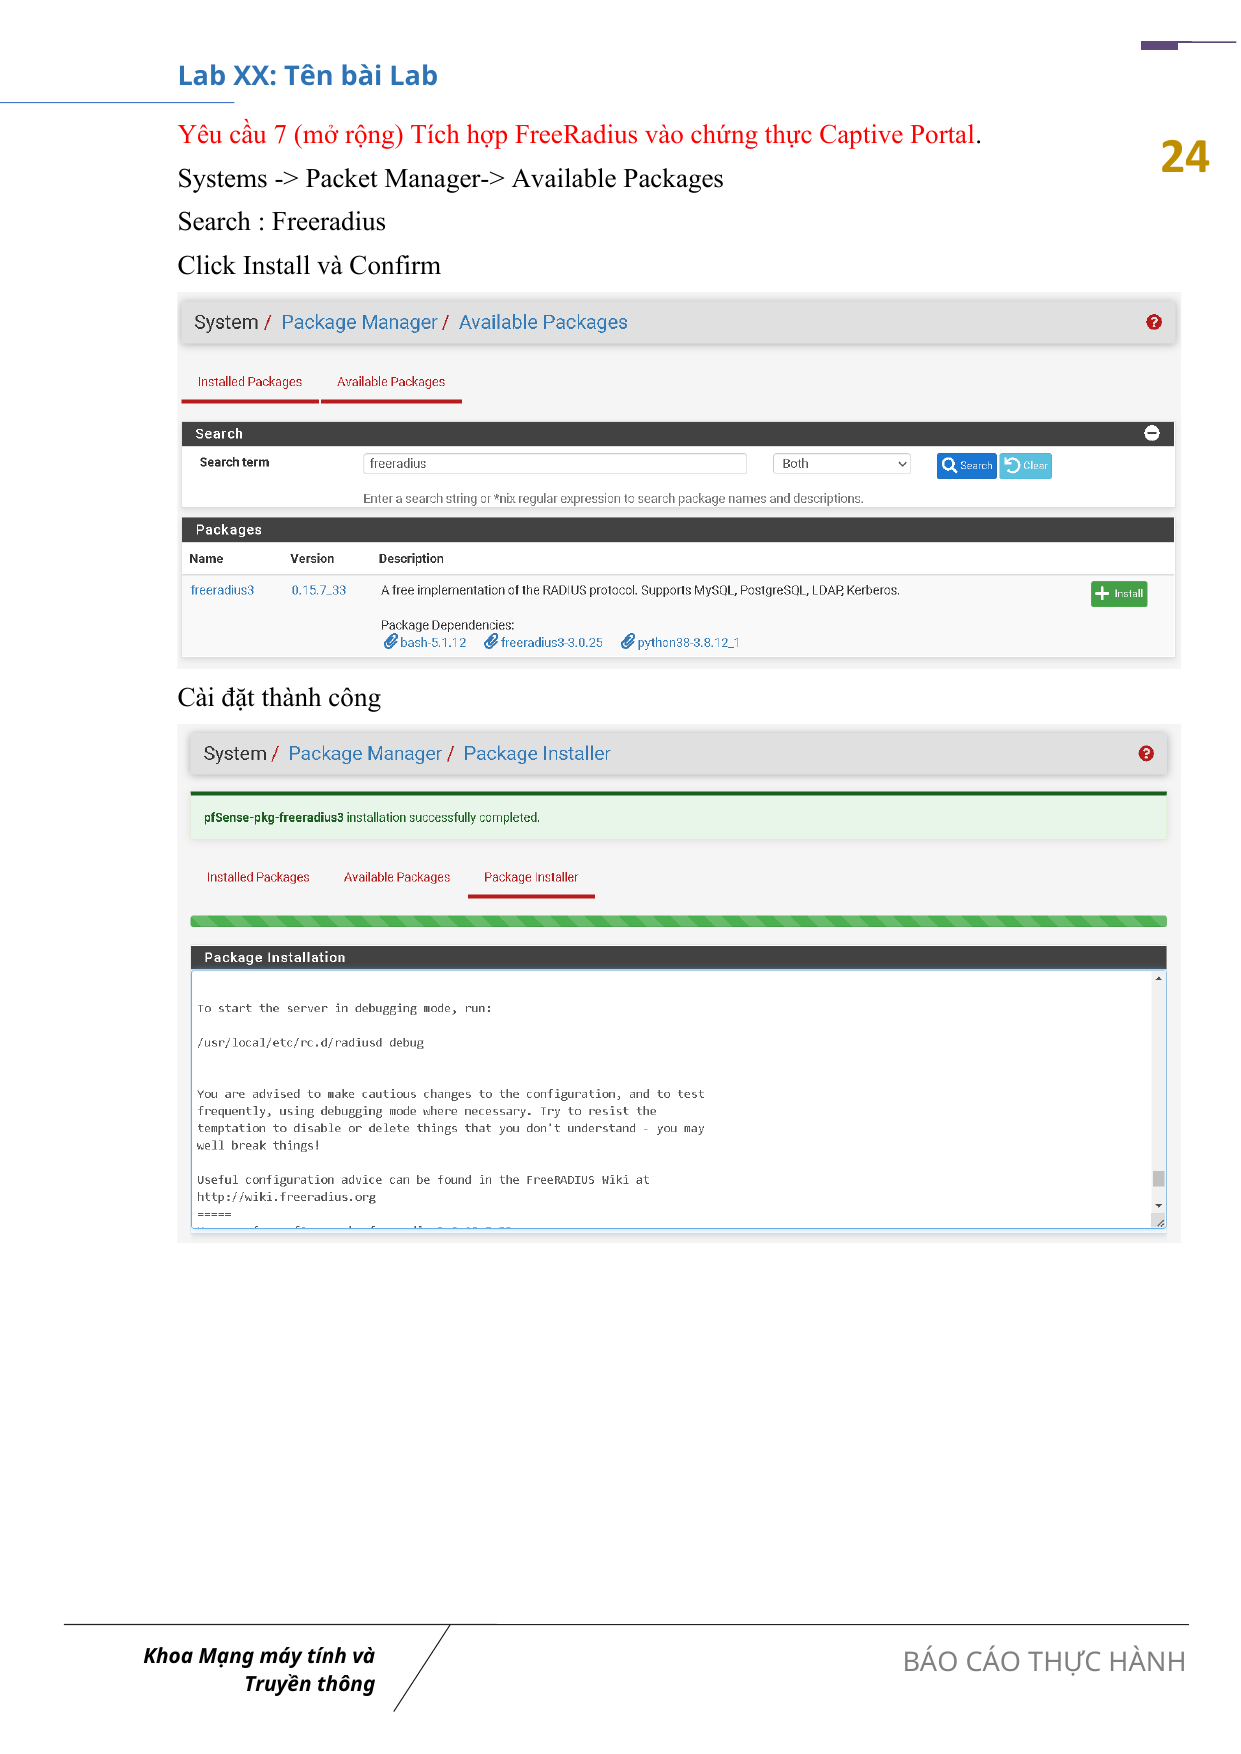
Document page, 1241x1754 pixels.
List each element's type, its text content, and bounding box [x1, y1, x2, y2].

text Search : Freeradius [118, 205, 1122, 237]
picture [177, 724, 1182, 1243]
text Systems -> Packet Manager-> Available Packages [118, 162, 1122, 193]
picture [177, 292, 1182, 669]
text Cài đặt thành công [118, 681, 1122, 712]
text Click Install và Confirm [118, 249, 1122, 280]
text Yêu cầu 7 (mở rộng) Tích hợp FreeRadius vào chứng thực Captive Portal. [118, 118, 1122, 149]
